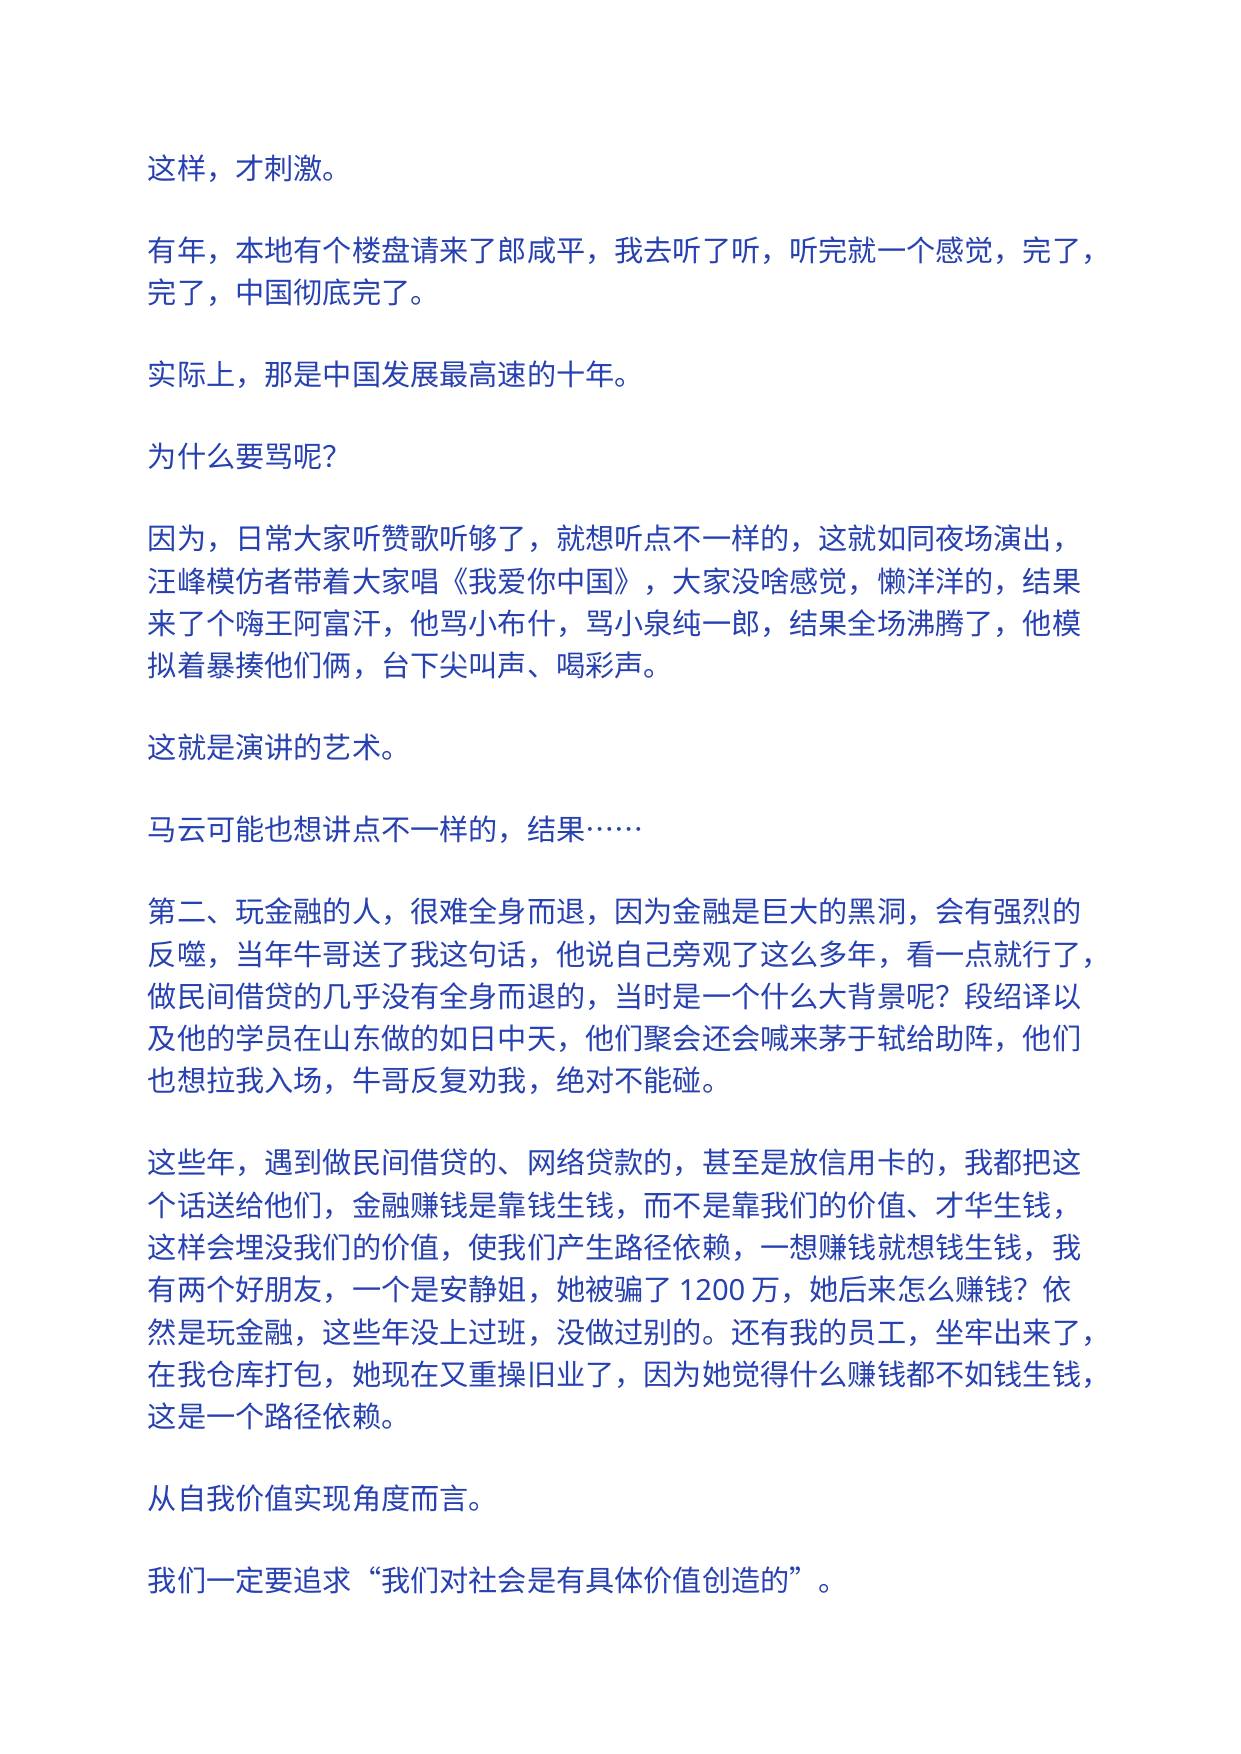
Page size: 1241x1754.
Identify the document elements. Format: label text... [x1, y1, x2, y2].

text 第二、玩金融的人，很难全身而退，因为金融是巨大的黑洞，会有强烈的反噬，当年牛哥送了我这句话，他说自己旁观了这么多年，看一点就行了，做民间借贷的几乎没有全身而退的，当时是一个什么大背景呢？段绍译以及他的学员在山东做的如日中天，他们聚会还会喊来茅于轼给助阵，他们也想拉我入场，牛哥反复劝我，绝对不能碰。 [148, 889, 1093, 1100]
text 实际上，那是中国发展最高速的十年。 [148, 352, 1093, 394]
text 这样，才刺激。 [148, 146, 1093, 188]
text 有年，本地有个楼盘请来了郎咸平，我去听了听，听完就一个感觉，完了，完了，中国彻底完了。 [148, 228, 1093, 312]
text 为什么要骂呢？ [148, 434, 1093, 476]
text 这些年，遇到做民间借贷的、网络贷款的，甚至是放信用卡的，我都把这个话送给他们，金融赚钱是靠钱生钱，而不是靠我们的价值、才华生钱，这样会埋没我们的价值，使我们产生路径依赖，一想赚钱就想钱生钱，我有两个好朋友，一个是安静姐，她被骗了1200万，她后来怎么赚钱？依然是玩金融，这些年没上过班，没做过别的。还有我的员工，坐牢出来了，在我仓库打包，她现在又重操旧业了，因为她觉得什么赚钱都不如钱生钱，这是一个路径依赖。 [148, 1140, 1093, 1436]
text 马云可能也想讲点不一样的，结果…… [148, 807, 1093, 849]
text 从自我价值实现角度而言。 [148, 1476, 1093, 1518]
text 因为，日常大家听赞歌听够了，就想听点不一样的，这就如同夜场演出，汪峰模仿者带着大家唱《我爱你中国》，大家没啥感觉，懒洋洋的，结果来了个嗨王阿富汗，他骂小布什，骂小泉纯一郎，结果全场沸腾了，他模拟着暴揍他们俩，台下尖叫声、喝彩声。 [148, 516, 1093, 685]
text 我们一定要追求“我们对社会是有具体价值创造的”。 [148, 1558, 1093, 1600]
text 这就是演讲的艺术。 [148, 725, 1093, 767]
